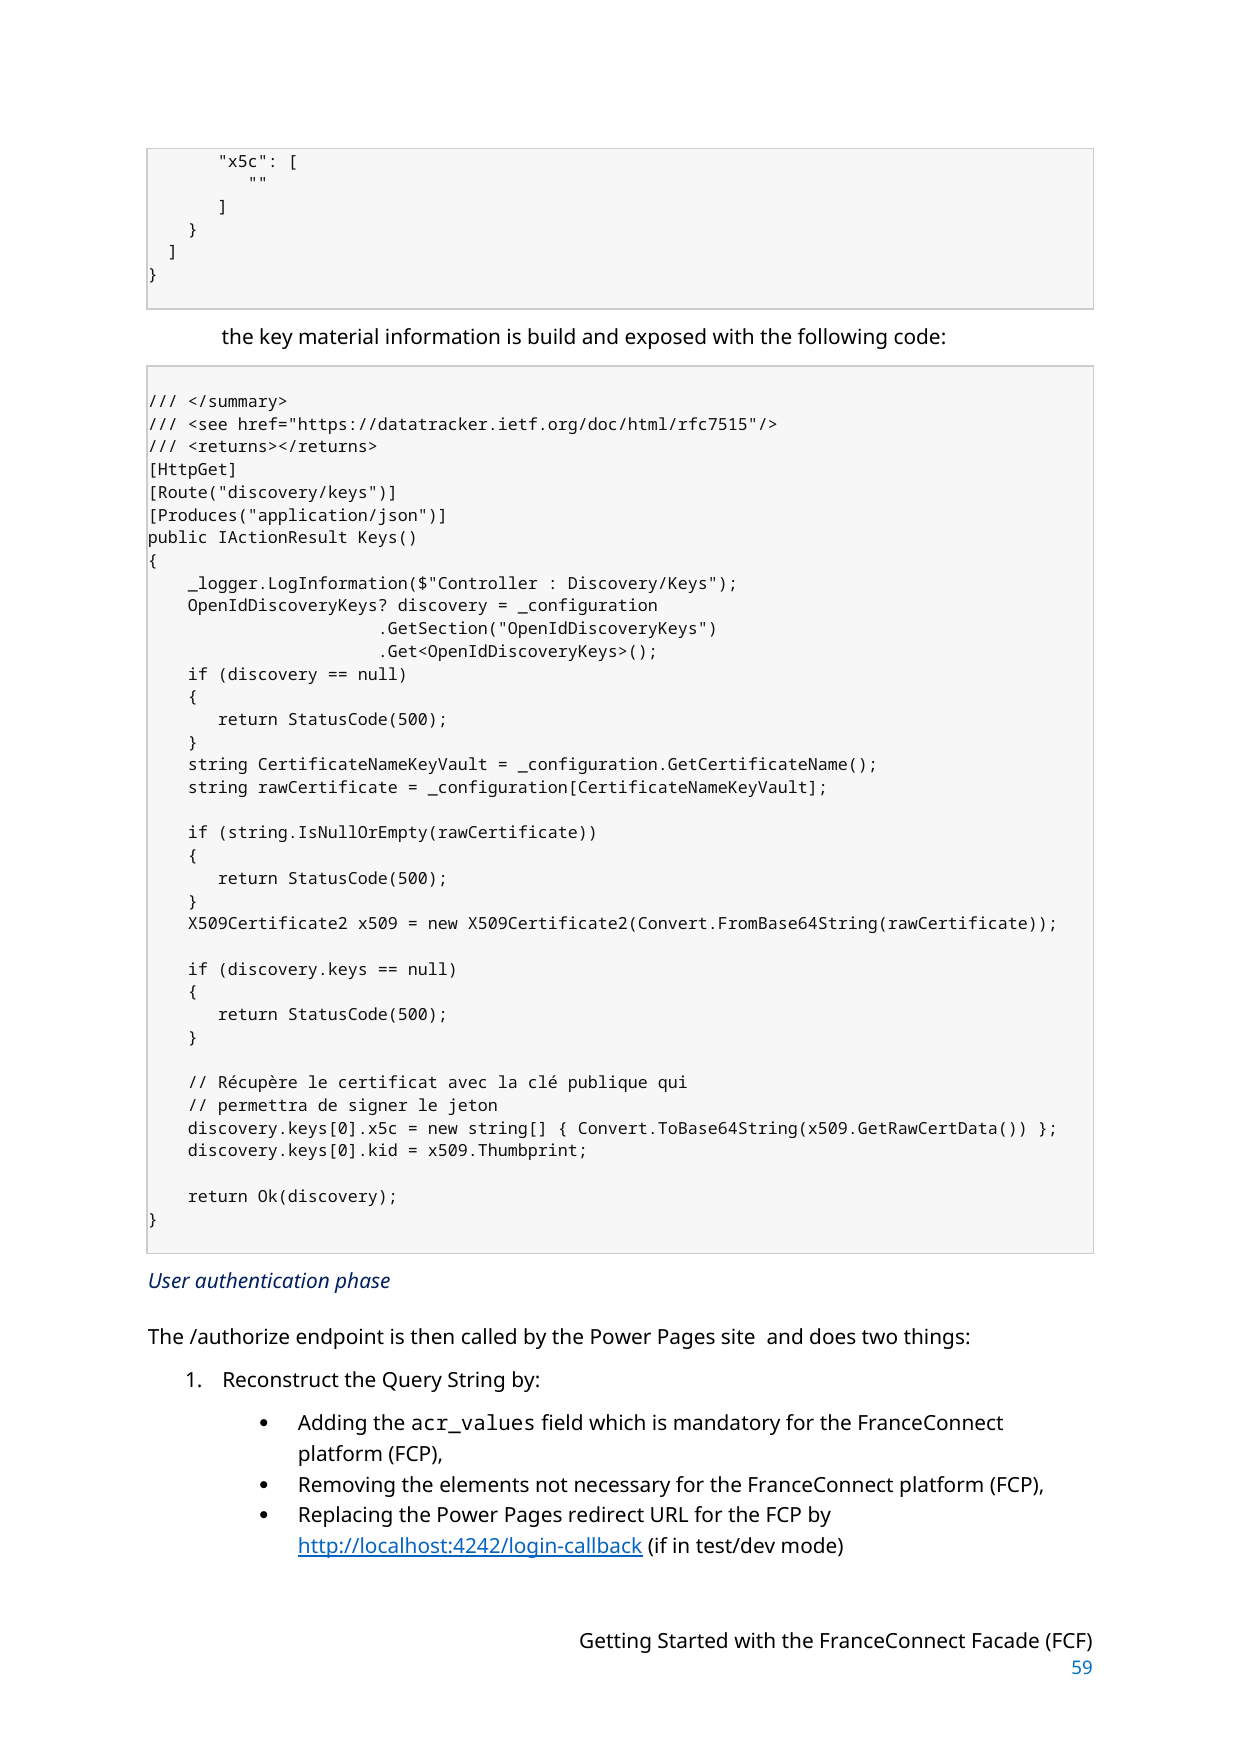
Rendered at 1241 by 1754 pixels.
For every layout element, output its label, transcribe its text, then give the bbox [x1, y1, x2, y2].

text discovery.keys[0].kid = x509.Thumbprint; [148, 1139, 1093, 1162]
text ] [148, 240, 1093, 263]
text return StatusCode(500); [148, 1003, 1093, 1025]
text return StatusCode(500); [148, 866, 1093, 889]
list Removing the elements not necessary for the FranceConnect platform (FCP), [260, 1470, 1093, 1498]
text [Route("discovery/keys")] [148, 480, 1093, 503]
list Reconstruct the Query String by: [185, 1365, 1093, 1394]
text return Ok(discovery); [148, 1184, 1093, 1207]
text X509Certificate2 x509 = new X509Certificate2(Convert.FromBase64String(rawCertificate)); [148, 912, 1093, 934]
subtitle User authentication phase [148, 1267, 1093, 1295]
text discovery.keys[0].x5c = new string[] { Convert.ToBase64String(x509.GetRawCertData()) }; [148, 1116, 1093, 1139]
text if (discovery.keys == null) [148, 957, 1093, 980]
list Adding the acr_values field which is mandatory for the FranceConnect platform (FCP), [260, 1408, 1093, 1467]
text return StatusCode(500); [148, 707, 1093, 730]
text { [148, 685, 1093, 707]
text } [148, 1207, 1093, 1228]
list Replacing the Power Pages redirect URL for the FCP by http://localhost:4242/login-callback (if in test/dev mode) [260, 1500, 1093, 1559]
text the key material information is build and exposed with the following code: [221, 322, 1093, 351]
text .GetSection("OpenIdDiscoveryKeys") [148, 617, 1093, 639]
text } [148, 889, 1093, 912]
text [Produces("application/json")] [148, 503, 1093, 526]
text The /authorize endpoint is then called by the Power Pages site and does two things: [148, 1322, 1093, 1351]
text "" [148, 172, 1093, 194]
text "x5c": [ [148, 149, 1093, 172]
text // Récupère le certificat avec la clé publique qui [148, 1071, 1093, 1093]
text .Get<OpenIdDiscoveryKeys>(); [148, 639, 1093, 662]
text [HttpGet] [148, 458, 1093, 480]
text public IActionResult Keys() [148, 526, 1093, 548]
text { [148, 980, 1093, 1003]
text } [148, 730, 1093, 753]
text string rawCertificate = _configuration[CertificateNameKeyVault]; [148, 776, 1093, 798]
text { [148, 844, 1093, 866]
text // permettra de signer le jeton [148, 1093, 1093, 1116]
text { [148, 548, 1093, 571]
text if (discovery == null) [148, 662, 1093, 685]
text _logger.LogInformation($"Controller : Discovery/Keys"); [148, 571, 1093, 594]
text } [148, 1025, 1093, 1048]
text } [148, 217, 1093, 240]
text OpenIdDiscoveryKeys? discovery = _configuration [148, 594, 1093, 617]
text /// </summary> [148, 389, 1093, 412]
text ] [148, 194, 1093, 217]
text /// <returns></returns> [148, 435, 1093, 458]
text } [148, 263, 1093, 284]
text if (string.IsNullOrEmpty(rawCertificate)) [148, 821, 1093, 844]
text /// <see href="https://datatracker.ietf.org/doc/html/rfc7515"/> [148, 412, 1093, 435]
text string CertificateNameKeyVault = _configuration.GetCertificateName(); [148, 753, 1093, 776]
